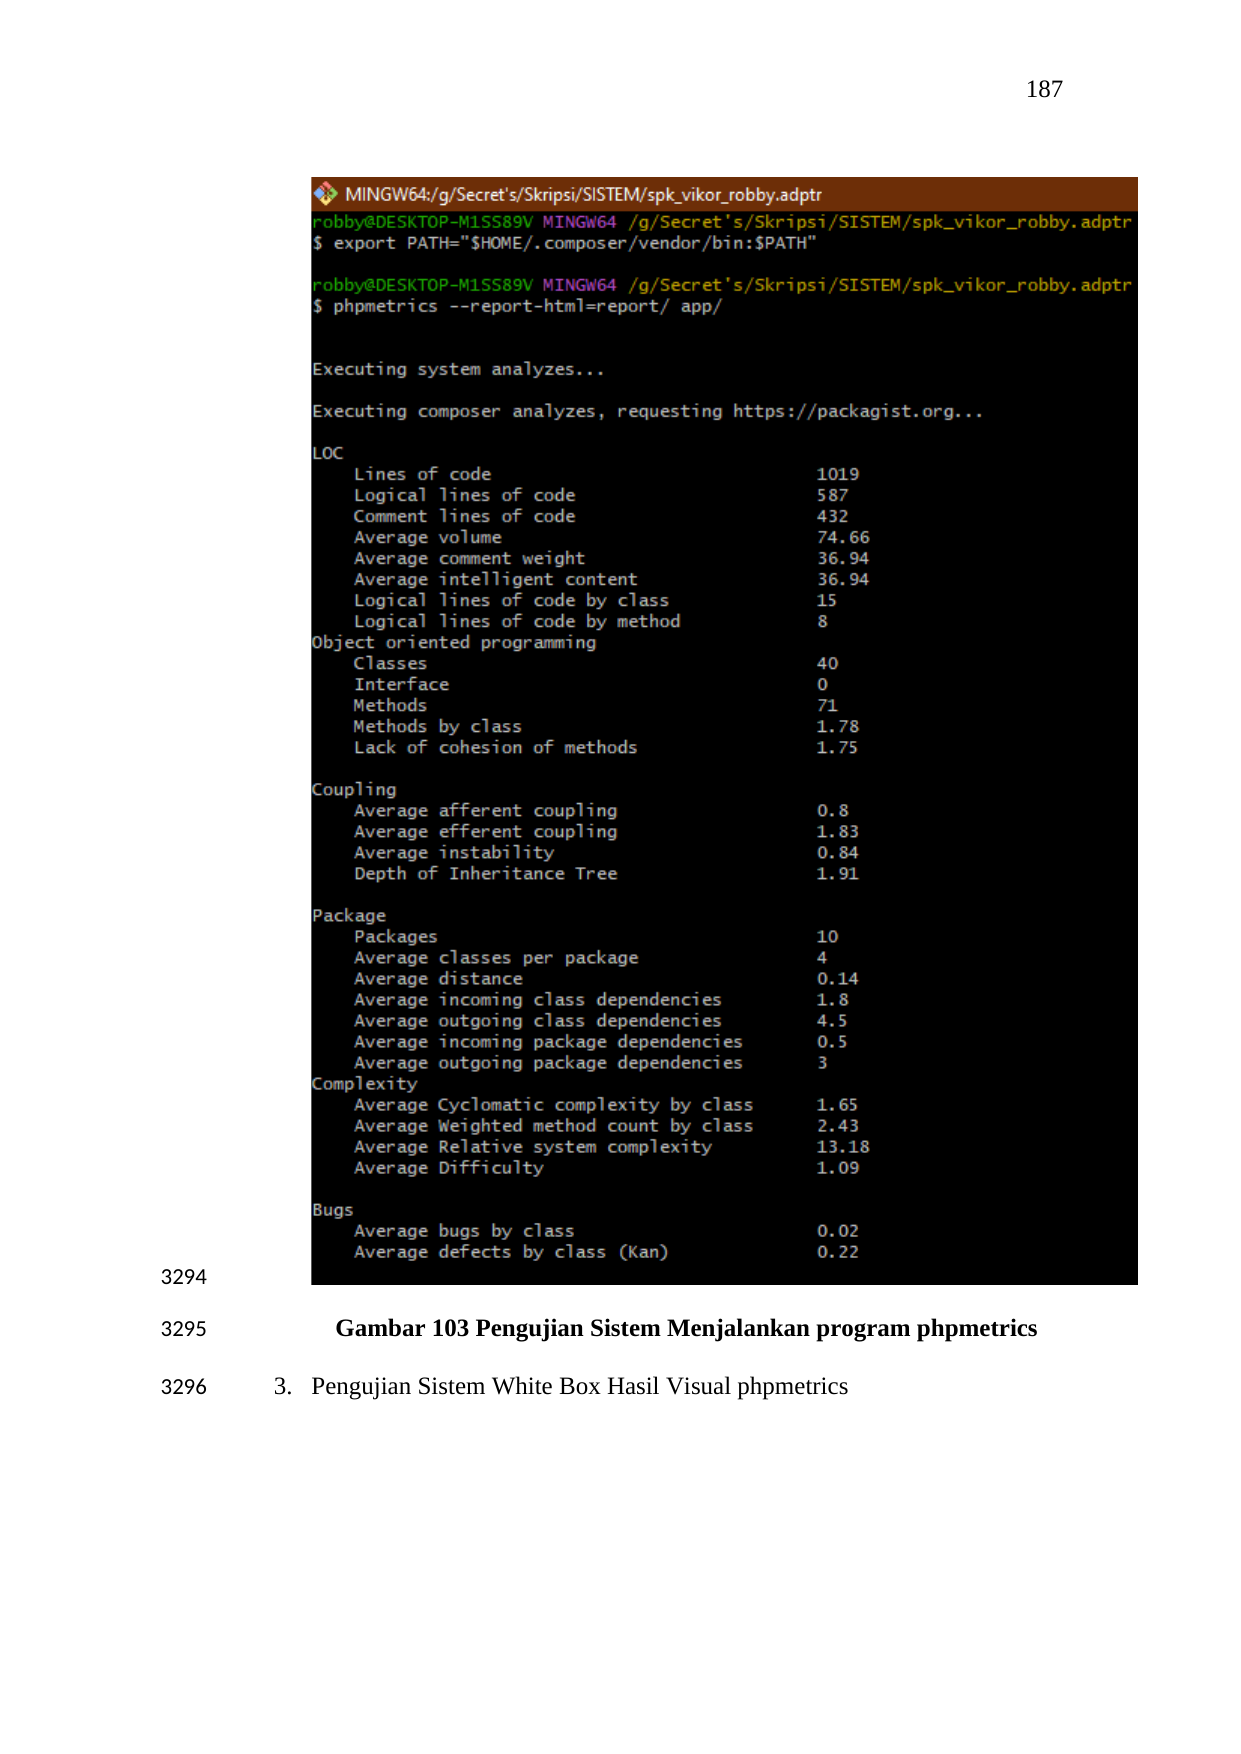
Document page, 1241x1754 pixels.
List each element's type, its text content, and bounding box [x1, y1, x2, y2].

list Pengujian Sistem White Box Hasil Visual phpmetrics [274, 1371, 1063, 1399]
picture [311, 177, 1138, 1285]
